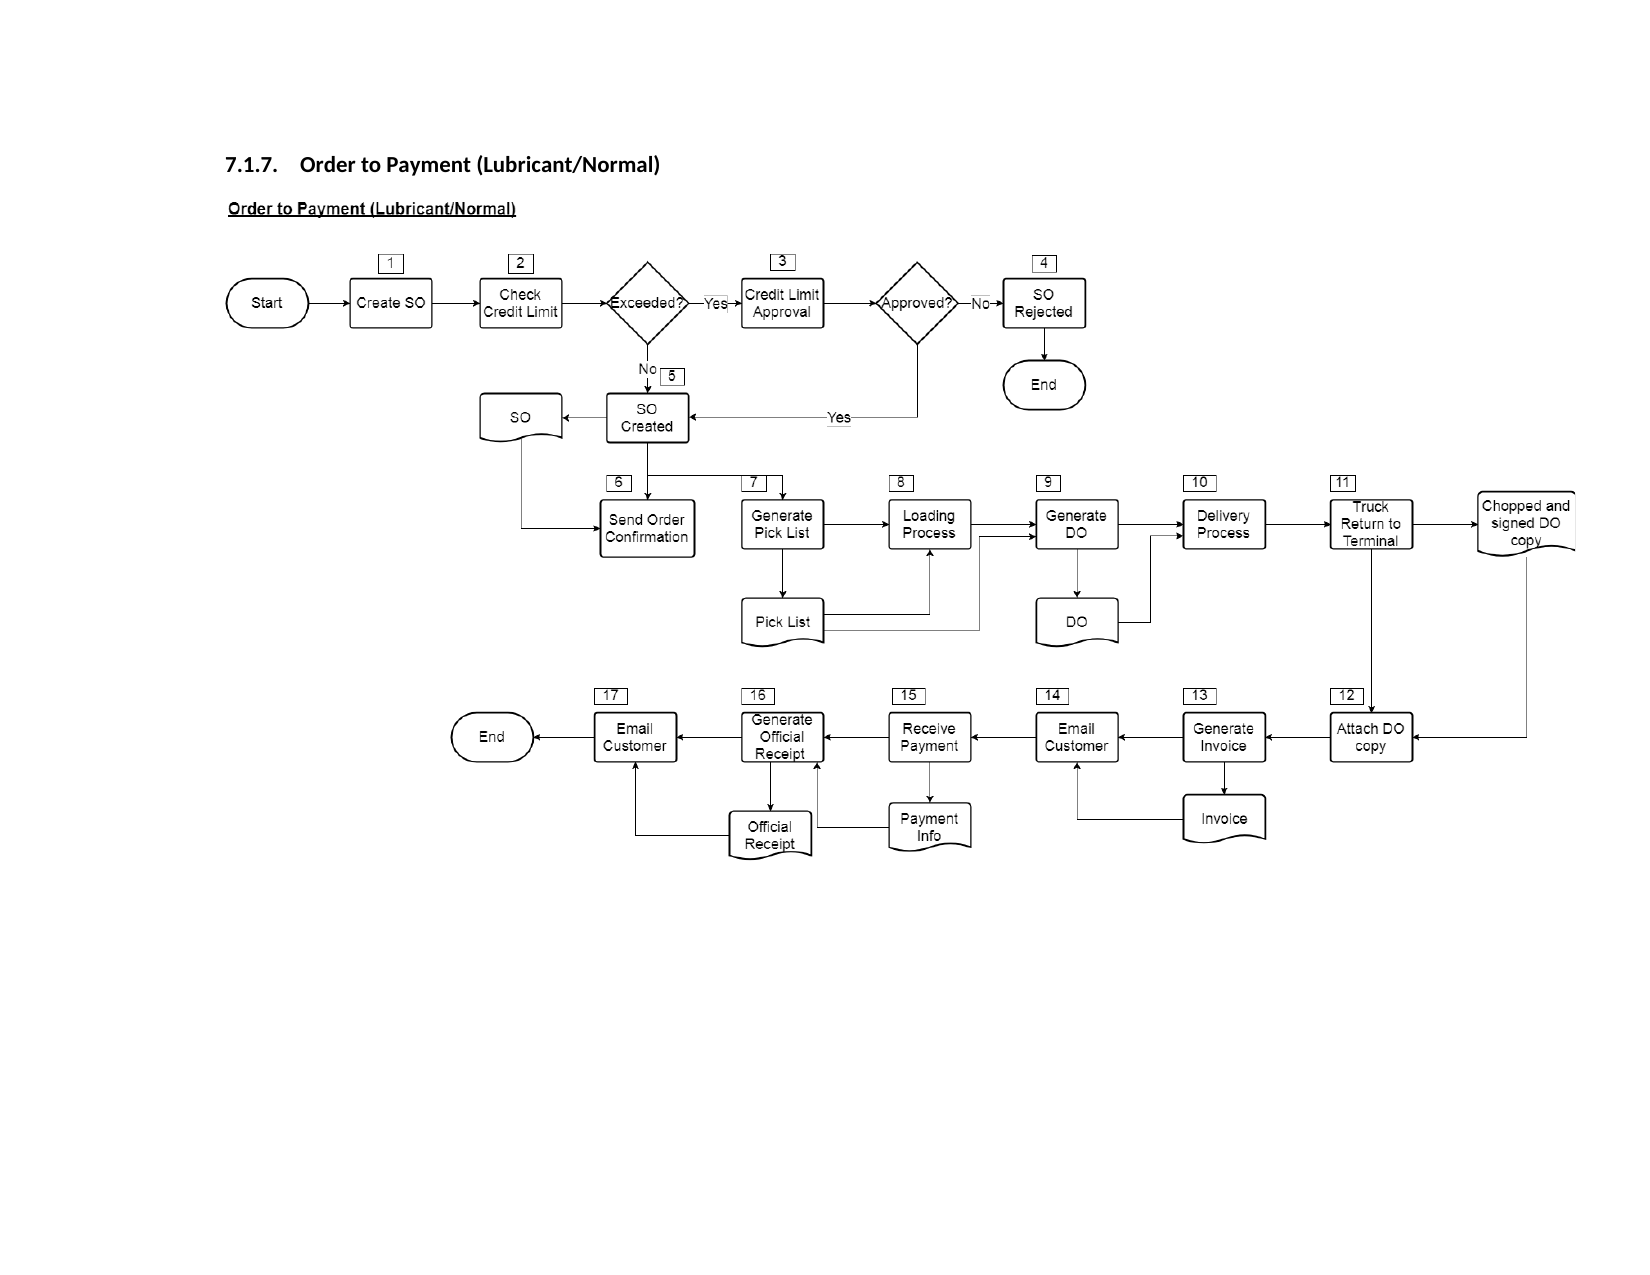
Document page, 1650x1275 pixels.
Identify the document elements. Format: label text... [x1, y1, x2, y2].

picture [225, 196, 1575, 861]
list Order to Payment (Lubricant/Normal) [225, 150, 1500, 178]
